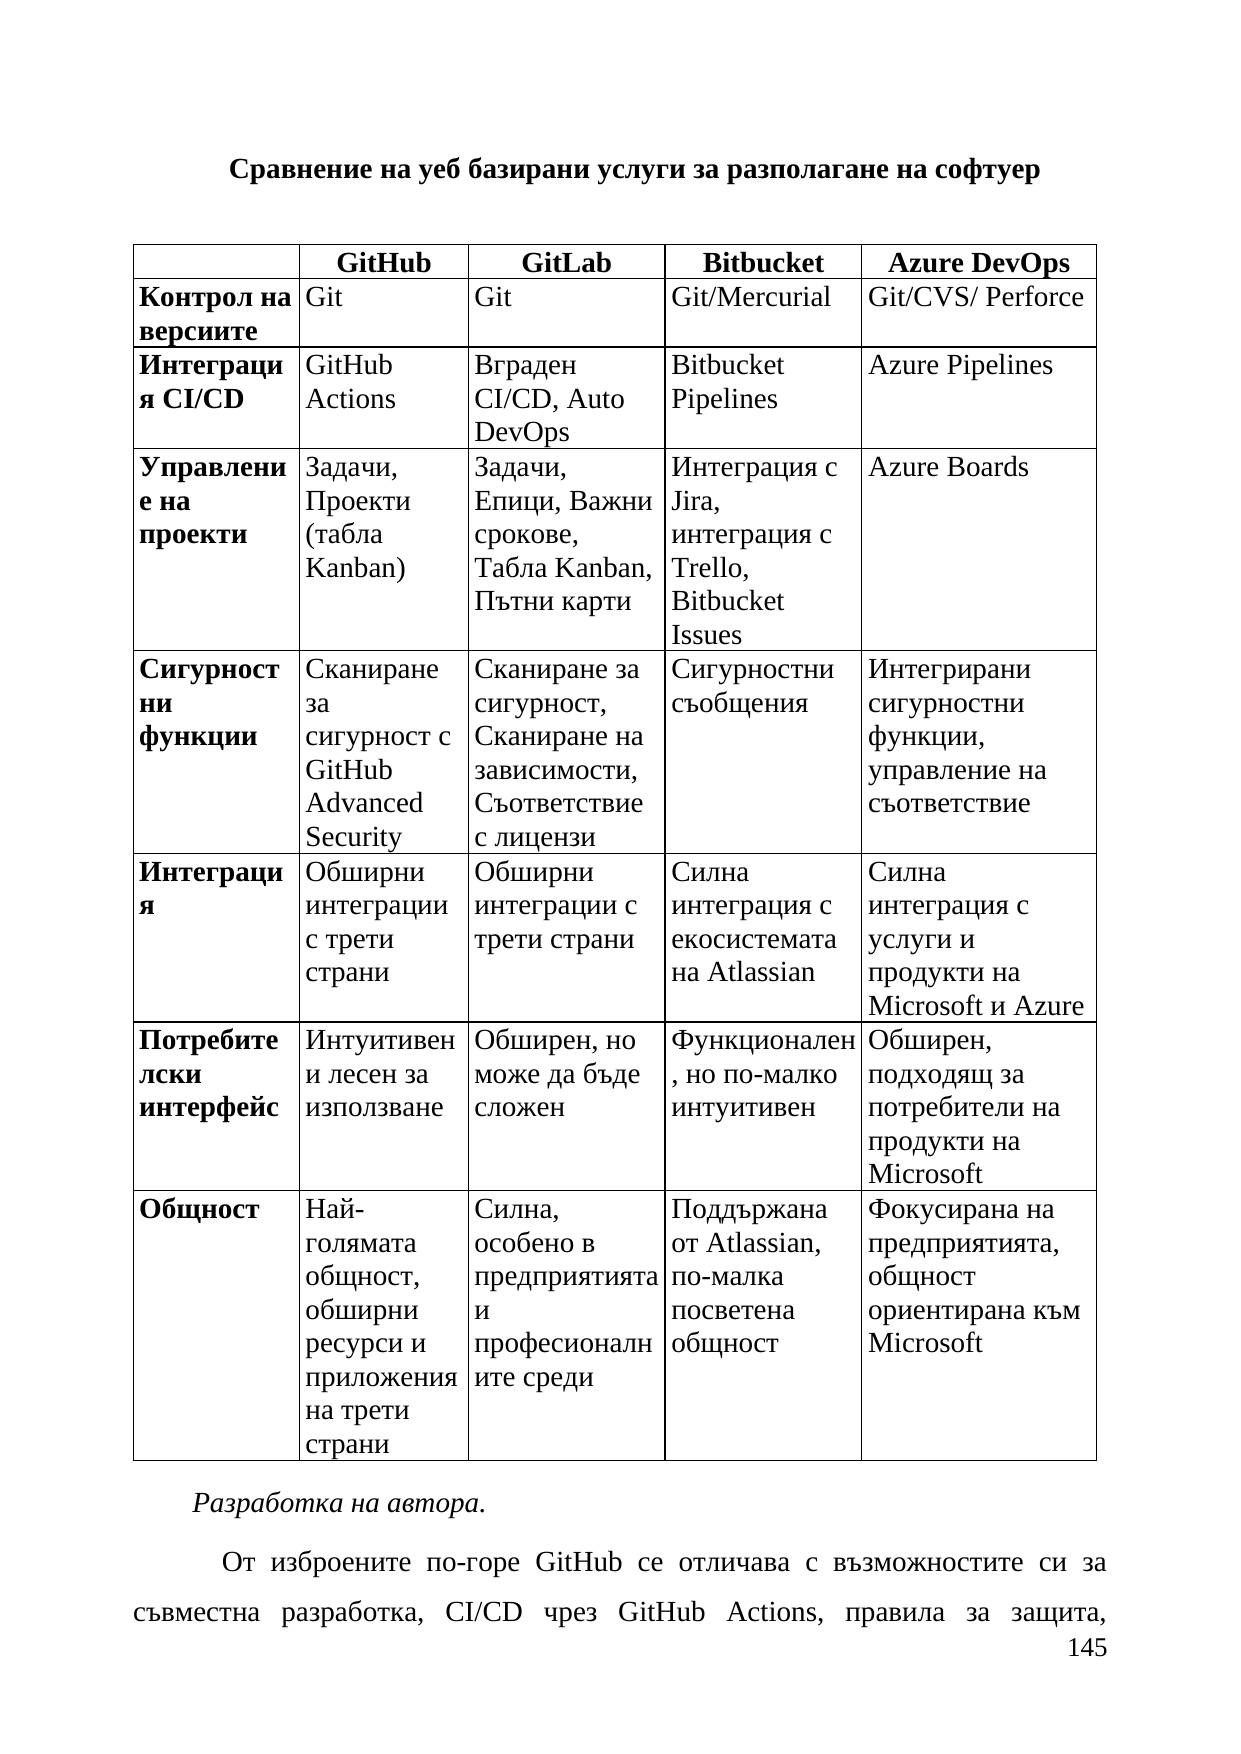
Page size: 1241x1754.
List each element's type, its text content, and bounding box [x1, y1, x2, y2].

table_cell Интеграция [134, 854, 299, 1021]
table_header Bitbucket [666, 245, 861, 278]
table_cell Обширни интеграции с трети страни [469, 854, 664, 1021]
table_cell Azure Boards [862, 449, 1096, 650]
table_cell GitHub Actions [300, 348, 468, 448]
table_cell Управление на проекти [134, 449, 299, 650]
table_cell Сигурностни съобщения [666, 651, 861, 853]
table_cell Контрол на версиите [134, 279, 299, 346]
table_cell Сканиране за сигурност с GitHub Advanced Security [300, 651, 468, 853]
table_cell Потребителски интерфейс [134, 1023, 299, 1190]
table_cell Git/CVS/ Perforce [862, 279, 1096, 346]
table_cell Обширни интеграции с трети страни [300, 854, 468, 1021]
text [133, 1544, 1107, 1628]
table_cell Вграден CI/CD, Auto DevOps [469, 348, 664, 448]
table_cell Интегрирани сигурностни функции, управление на съответствие [862, 651, 1096, 853]
table_cell Bitbucket Pipelines [666, 348, 861, 448]
table_cell Сканиране за сигурност, Сканиране на зависимости, Съответствие с лицензи [469, 651, 664, 853]
table_cell Интеграция CI/CD [134, 348, 299, 448]
table_cell Git [300, 279, 468, 346]
table_cell Обширен, подходящ за потребители на продукти на Microsoft [862, 1023, 1096, 1190]
table_cell Интуитивен и лесен за използване [300, 1023, 468, 1190]
table_cell Задачи, Епици, Важни срокове, Табла Kanban, Пътни карти [469, 449, 664, 650]
table_cell Функционален, но по-малко интуитивен [666, 1023, 861, 1190]
table_cell Задачи, Проекти (табла Kanban) [300, 449, 468, 650]
table_header Azure DevOps [862, 245, 1096, 278]
table_cell Фокусирана на предприятията, общност ориентирана към Microsoft [862, 1191, 1096, 1459]
table_cell Git [469, 279, 664, 346]
table_cell Общност [134, 1191, 299, 1459]
table_header GitLab [469, 245, 664, 278]
table_cell Силна интеграция с екосистемата на Atlassian [666, 854, 861, 1021]
table_cell Силна, особено в предприятията и професионалните среди [469, 1191, 664, 1459]
table_cell Поддържана от Atlassian, по-малка посветена общност [666, 1191, 861, 1459]
table_header [134, 245, 299, 278]
table_cell Интеграция с Jira, интеграция с Trello, Bitbucket Issues [666, 449, 861, 650]
table_cell Azure Pipelines [862, 348, 1096, 448]
title Разработка на автора. [133, 1486, 1107, 1519]
table_cell Обширен, но може да бъде сложен [469, 1023, 664, 1190]
table_header GitHub [300, 245, 468, 278]
title Сравнение на уеб базирани услуги за разполагане на софтуер [192, 118, 1078, 219]
table_cell Git/Mercurial [666, 279, 861, 346]
table_cell Сигурностни функции [134, 651, 299, 853]
table_cell Най-голямата общност, обширни ресурси и приложения на трети страни [300, 1191, 468, 1459]
table_cell Силна интеграция с услуги и продукти на Microsoft и Azure [862, 854, 1096, 1021]
